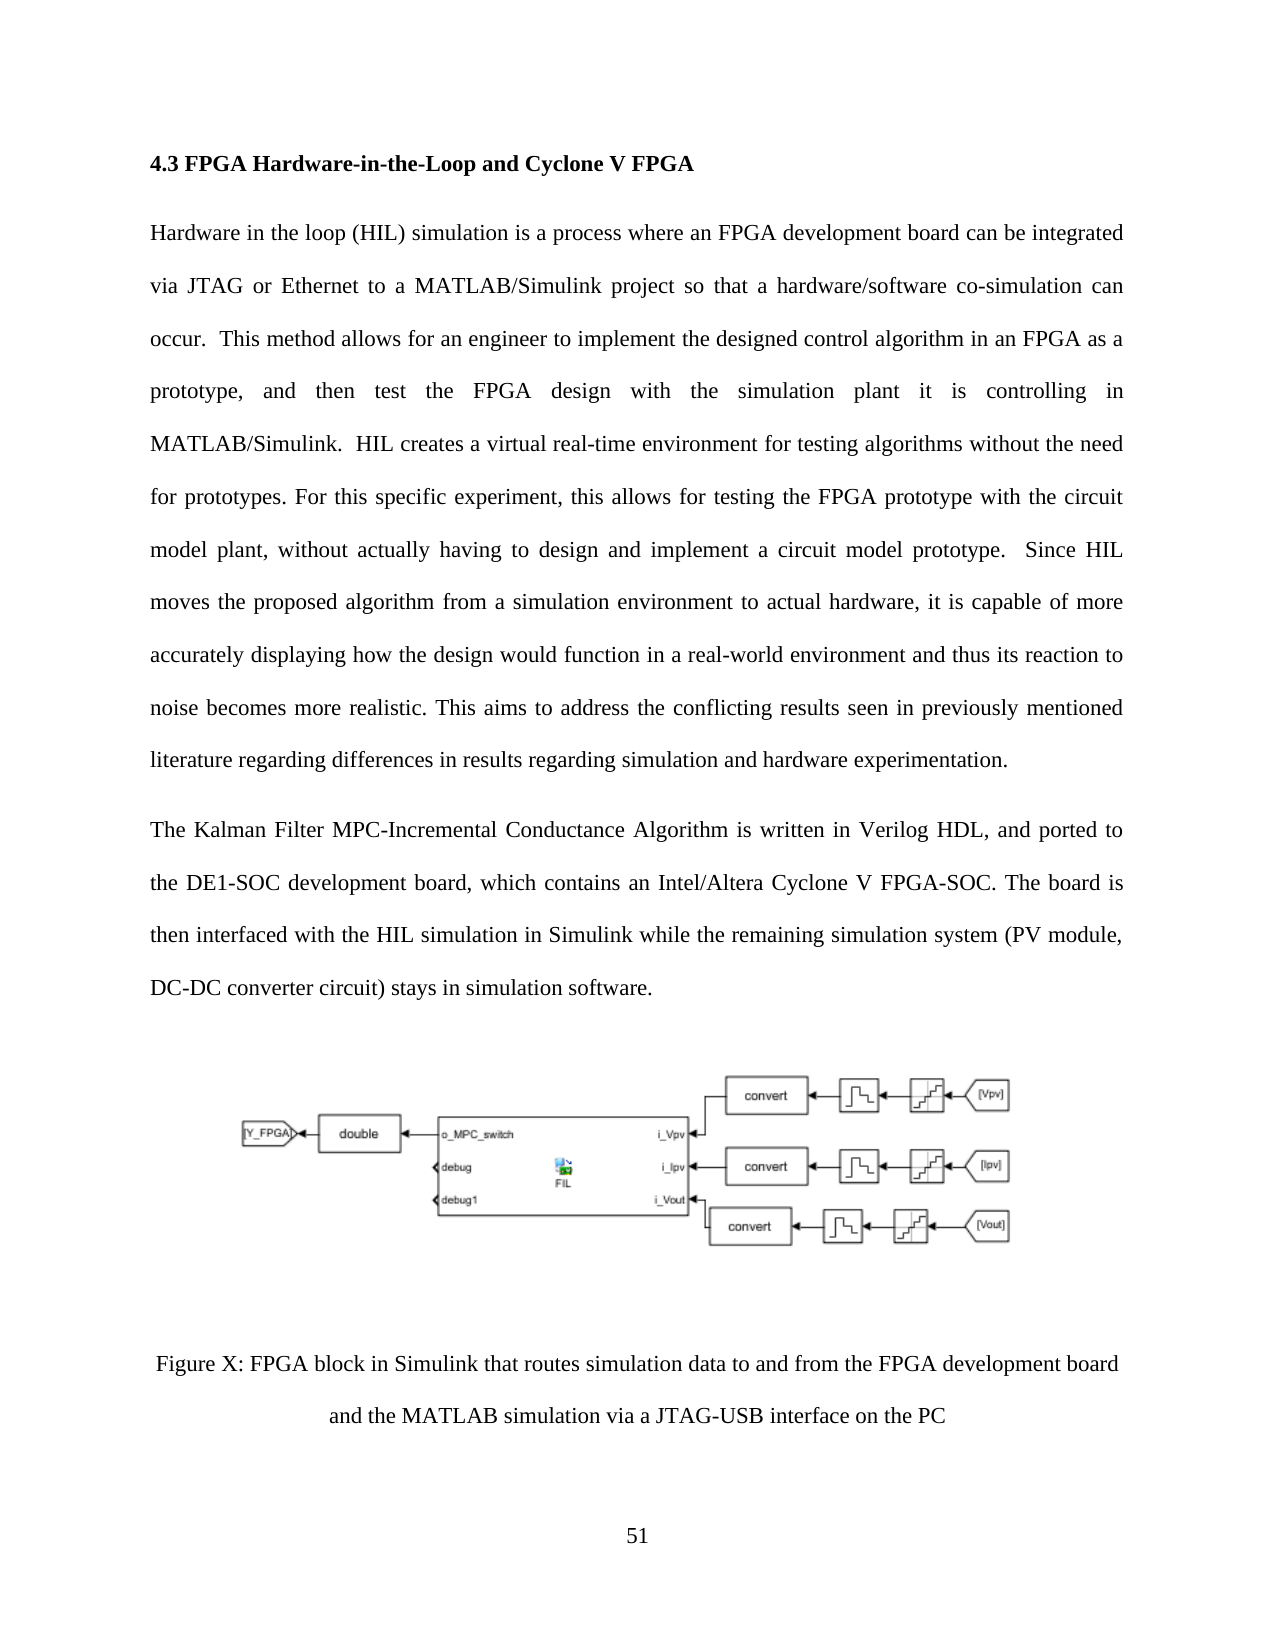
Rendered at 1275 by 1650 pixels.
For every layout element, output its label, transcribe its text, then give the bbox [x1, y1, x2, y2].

text Figure X: FPGA block in Simulink that routes simulation data to and from the FPGA development board and the MATLAB simulation via a JTAG-USB interface on the PC [150, 1350, 1125, 1429]
text The Kalman Filter MPC-Incremental Conductance Algorithm is written in Verilog HDL, and ported to the DE1-SOC development board, which contains an Intel/Altera Cyclone V FPGA-SOC. The board is then interfaced with the HIL simulation in Simulink while the remaining simulation system (PV module, DC-DC converter circuit) stays in simulation software. [150, 816, 1125, 1000]
text 4.3 FPGA Hardware-in-the-Loop and Cyclone V FPGA [150, 150, 1125, 176]
picture [212, 1043, 1063, 1306]
text Hardware in the loop (HIL) simulation is a process where an FPGA development board can be integrated via JTAG or Ethernet to a MATLAB/Simulink project so that a hardware/software co-simulation can occur. This method allows for an engineer to implement the designed control algorithm in an FPGA as a prototype, and then test the FPGA design with the simulation plant it is controlling in MATLAB/Simulink. HIL creates a virtual real-time environment for testing algorithms without the need for prototypes. For this specific experiment, this allows for testing the FPGA prototype with the circuit model plant, without actually having to design and implement a circuit model prototype. Since HIL moves the proposed algorithm from a simulation environment to actual hardware, it is capable of more accurately displaying how the design would function in a real-world environment and thus its reaction to noise becomes more realistic. This aims to address the conflicting results seen in previously mentioned literature regarding differences in results regarding simulation and hardware experimentation. [150, 219, 1125, 773]
